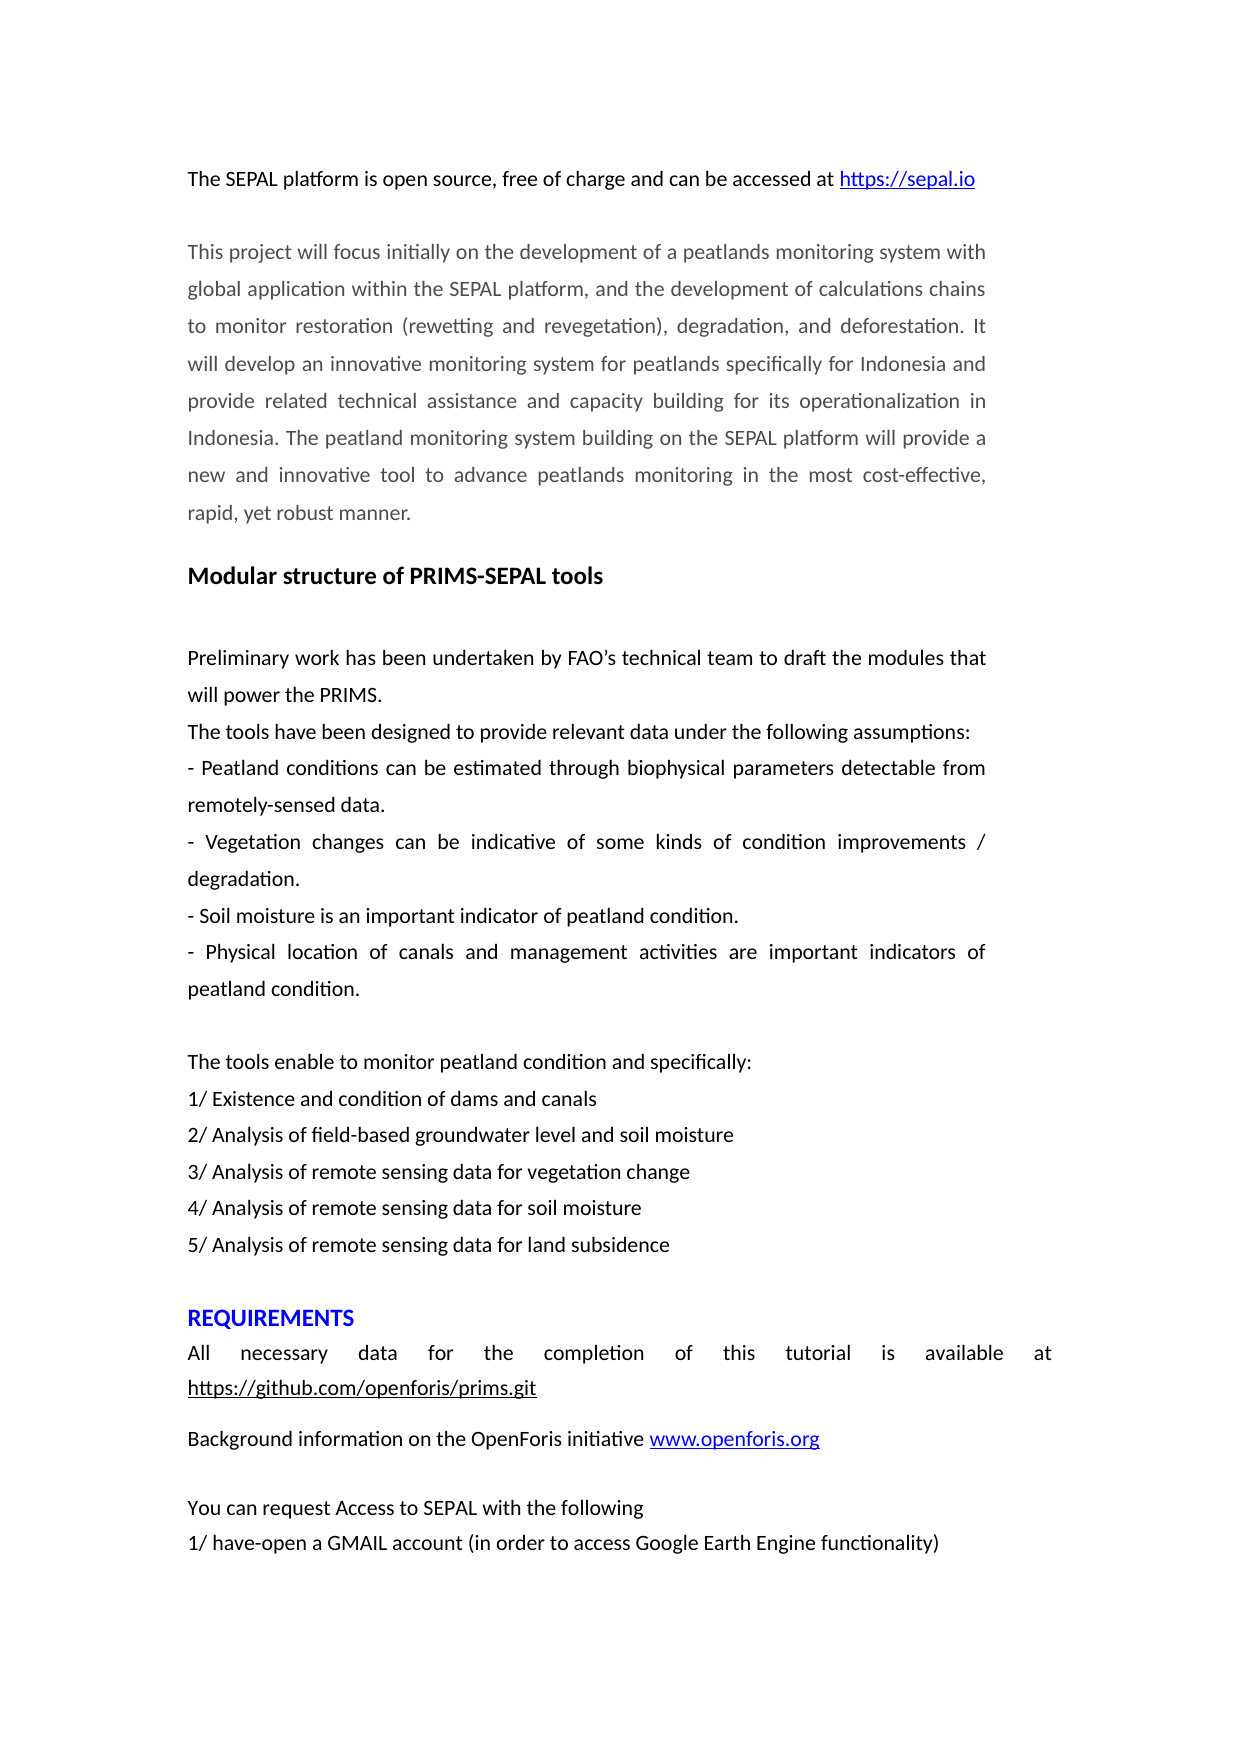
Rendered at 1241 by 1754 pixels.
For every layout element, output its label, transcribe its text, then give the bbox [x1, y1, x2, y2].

text This project will focus initially on the development of a peatlands monitoring system with global application within the SEPAL platform, and the development of calculations chains to monitor restoration (rewetting and revegetation), degradation, and deforestation. It will develop an innovative monitoring system for peatlands specifically for Indonesia and provide related technical assistance and capacity building for its operationalization in Indonesia. The peatland monitoring system building on the SEPAL platform will provide a new and innovative tool to advance peatlands monitoring in the most cost-effective, rapid, yet robust manner. [187, 235, 987, 528]
text REQUIREMENTS All necessary data for the completion of this tutorial is available at https://github.com/openforis/prims.git [187, 1360, 1053, 1403]
text 3/ Analysis of remote sensing data for vegetation change [187, 1155, 987, 1187]
subtitle Modular structure of PRIMS-SEPAL tools [187, 559, 1053, 592]
text You can request Access to SEPAL with the following [187, 1491, 1053, 1524]
text 4/ Analysis of remote sensing data for soil moisture [187, 1191, 987, 1224]
text 1/ Existence and condition of dams and canals [187, 1082, 987, 1114]
text The tools enable to monitor peatland condition and specifically: [187, 1046, 987, 1078]
text - Peatland conditions can be estimated through biophysical parameters detectable from remotely-sensed data. [187, 751, 987, 821]
text Preliminary work has been undertaken by FAO’s technical team to draft the modules that will power the PRIMS. [187, 641, 987, 711]
text - Physical location of canals and management activities are important indicators of peatland condition. [187, 935, 987, 1005]
text REQUIREMENTS All necessary data for the completion of this tutorial is available at https://github.com/openforis/prims.git [187, 1301, 1053, 1359]
text - Vegetation changes can be indicative of some kinds of condition improvements / degradation. [187, 825, 987, 895]
text The tools have been designed to provide relevant data under the following assumptions: [187, 715, 987, 747]
text 5/ Analysis of remote sensing data for land subsidence [187, 1228, 987, 1260]
text 2/ Analysis of field-based groundwater level and soil moisture [187, 1118, 987, 1151]
text Background information on the OpenForis initiative www.openforis.org [187, 1422, 1053, 1454]
text 1/ have-open a GMAIL account (in order to access Google Earth Engine functionality) [187, 1526, 1053, 1558]
text The SEPAL platform is open source, free of charge and can be accessed at https://sepal.io [187, 162, 987, 194]
text - Soil moisture is an important indicator of peatland condition. [187, 899, 987, 931]
